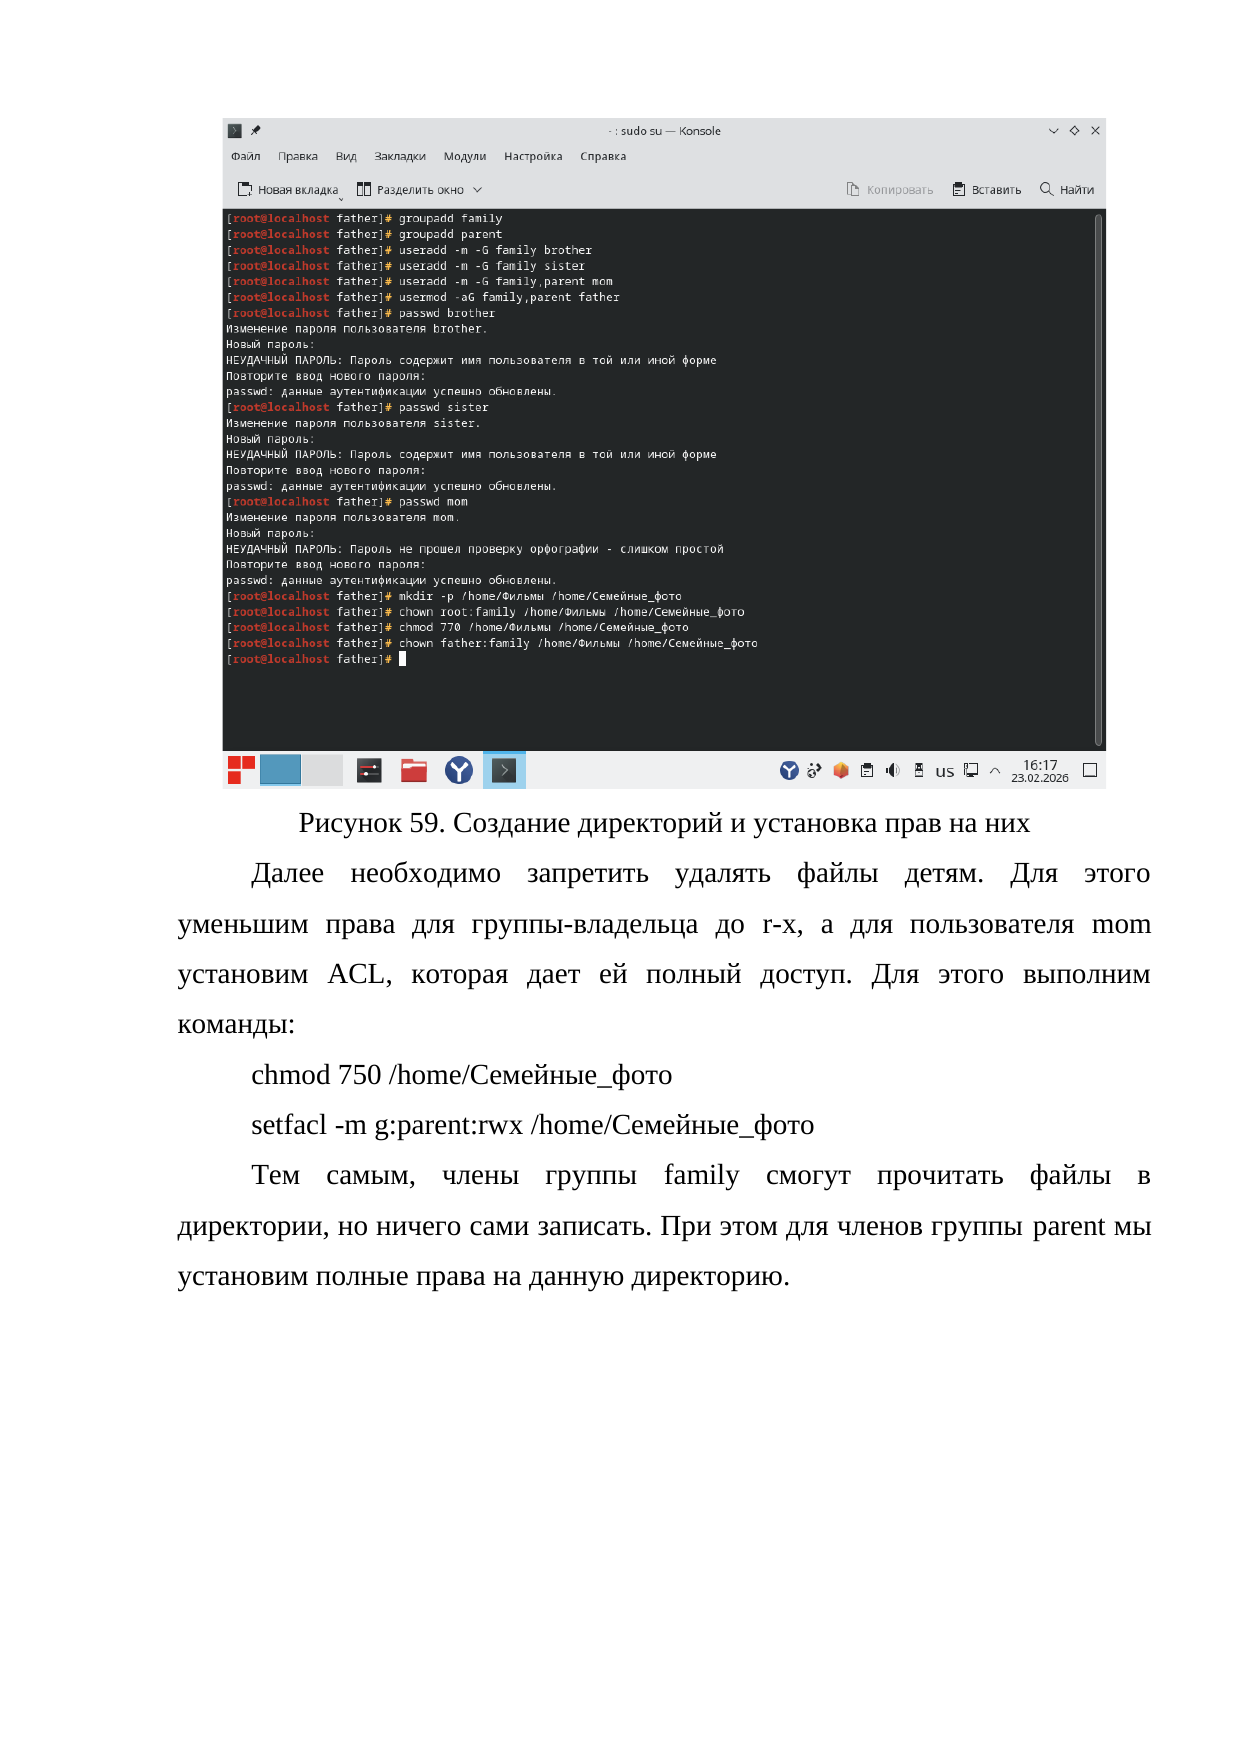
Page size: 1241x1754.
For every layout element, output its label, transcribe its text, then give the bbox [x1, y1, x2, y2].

text chmod 750 /home/Семейные_фото [177, 1057, 1152, 1090]
text Далее необходимо запретить удалять файлы детям. Для этого уменьшим права для группы-владельца до r-x, а для пользователя mom установим ACL, которая дает ей полный доступ. Для этого выполним команды: [177, 856, 1152, 1040]
text Рисунок 59. Создание директорий и установка прав на них [177, 805, 1152, 839]
text Тем самым, члены группы family смогут прочитать файлы в директории, но ничего сами записать. При этом для членов группы parent мы установим полные права на данную директорию. [177, 1157, 1152, 1292]
text setfacl -m g:parent:rwx /home/Семейные_фото [177, 1107, 1152, 1141]
picture [222, 118, 1107, 789]
